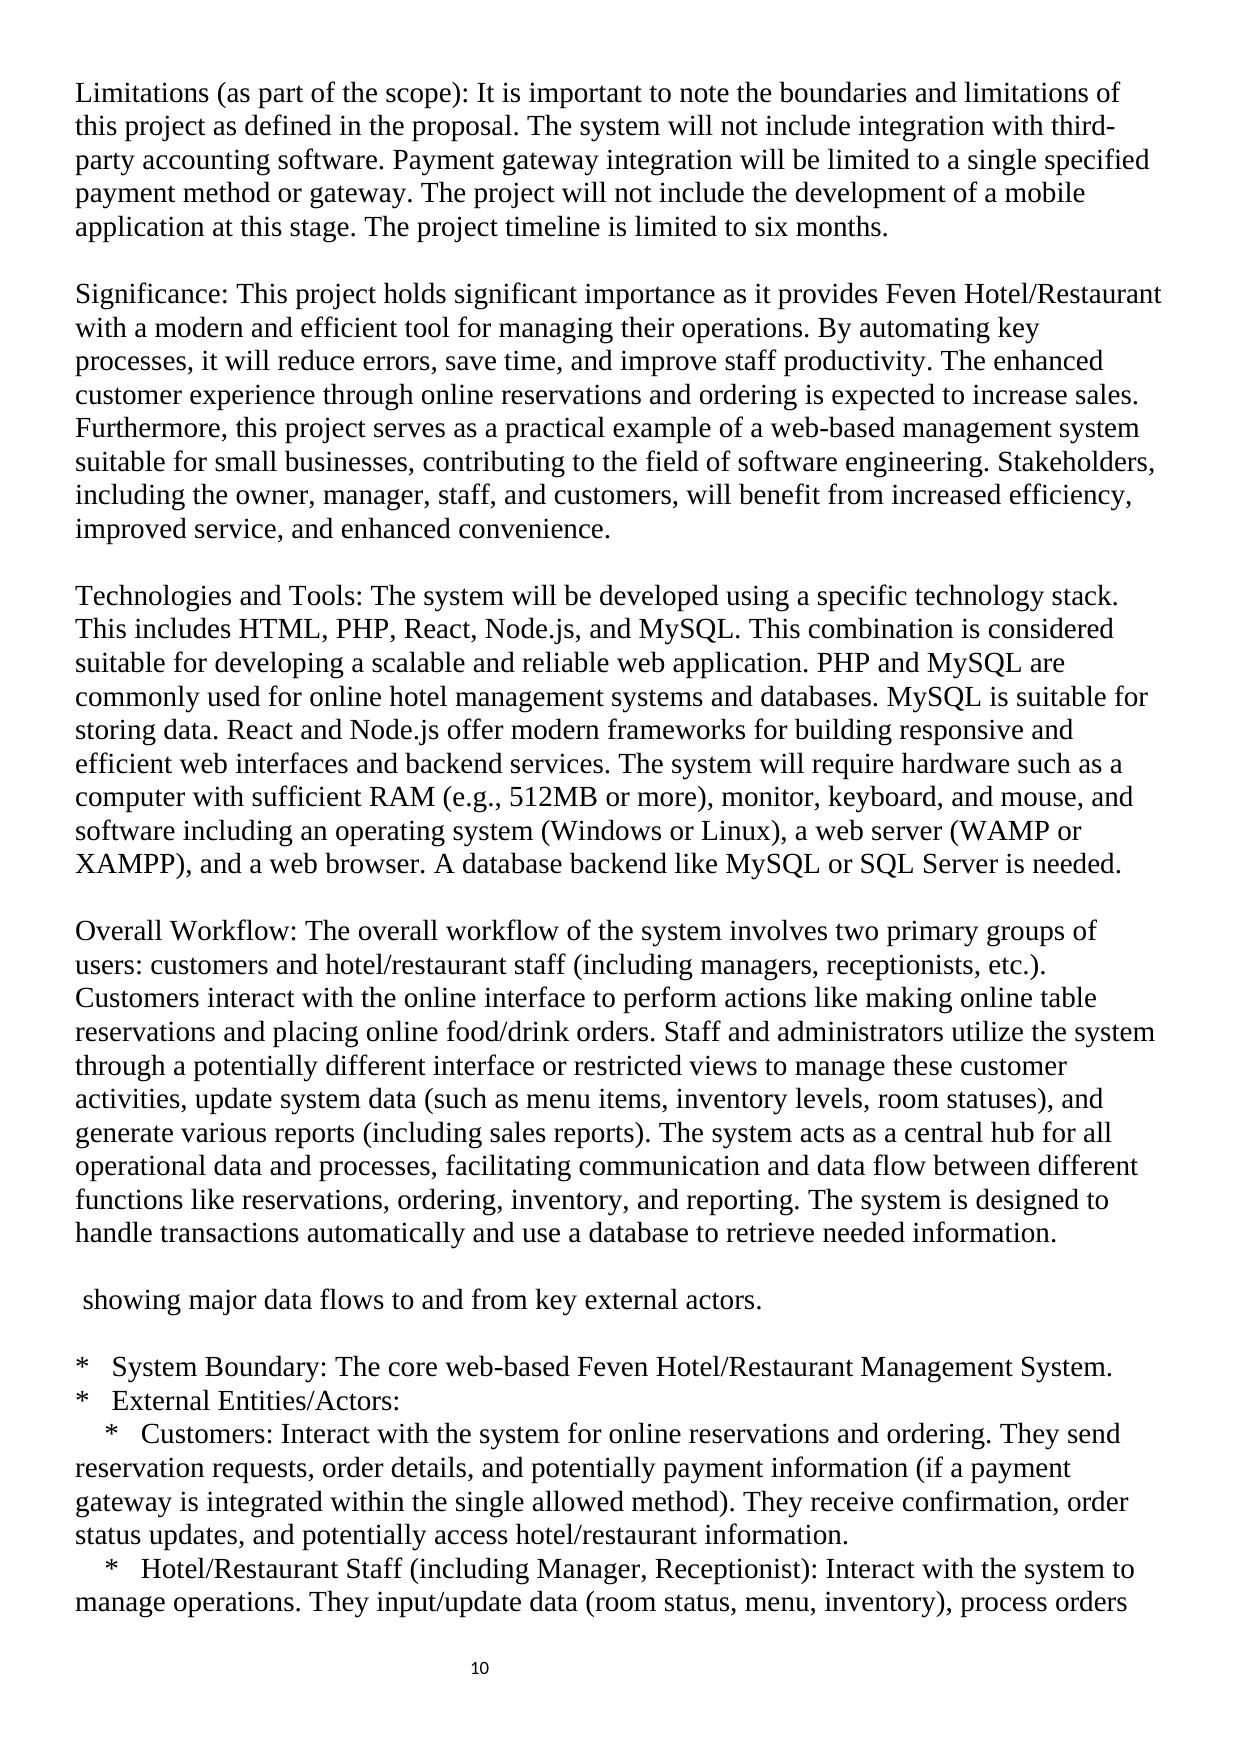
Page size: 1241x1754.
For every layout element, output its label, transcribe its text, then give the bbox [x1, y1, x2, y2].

text Technologies and Tools: The system will be developed using a specific technology stack. This includes HTML, PHP, React, Node.js, and MySQL. This combination is considered suitable for developing a scalable and reliable web application. PHP and MySQL are commonly used for online hotel management systems and databases. MySQL is suitable for storing data. React and Node.js offer modern frameworks for building responsive and efficient web interfaces and backend services. The system will require hardware such as a computer with sufficient RAM (e.g., 512MB or more), monitor, keyboard, and mouse, and software including an operating system (Windows or Linux), a web server (WAMP or XAMPP), and a web browser. A database backend like MySQL or SQL Server is needed. [75, 578, 1165, 880]
text * Customers: Interact with the system for online reservations and ordering. They send reservation requests, order details, and potentially payment information (if a payment gateway is integrated within the single allowed method). They receive confirmation, order status updates, and potentially access hotel/restaurant information. [75, 1417, 1165, 1551]
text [75, 1551, 1165, 1618]
text * External Entities/Actors: [75, 1383, 1165, 1417]
text * System Boundary: The core web-based Feven Hotel/Restaurant Management System. [75, 1349, 1165, 1383]
text Overall Workflow: The overall workflow of the system involves two primary groups of users: customers and hotel/restaurant staff (including managers, receptionists, etc.). Customers interact with the online interface to perform actions like making online table reservations and placing online food/drink orders. Staff and administrators utilize the system through a potentially different interface or restricted views to manage these customer activities, update system data (such as menu items, inventory levels, room statuses), and generate various reports (including sales reports). The system acts as a central hub for all operational data and processes, facilitating communication and data flow between different functions like reservations, ordering, inventory, and reporting. The system is designed to handle transactions automatically and use a database to retrieve needed information. [75, 913, 1165, 1249]
text Significance: This project holds significant importance as it provides Feven Hotel/Restaurant with a modern and efficient tool for managing their operations. By automating key processes, it will reduce errors, save time, and improve staff productivity. The enhanced customer experience through online reservations and ordering is expected to increase sales. Furthermore, this project serves as a practical example of a web-based management system suitable for small businesses, contributing to the field of software engineering. Stakeholders, including the owner, manager, staff, and customers, will benefit from increased efficiency, improved service, and enhanced convenience. [75, 276, 1165, 544]
text showing major data flows to and from key external actors. [75, 1282, 1165, 1316]
text Limitations (as part of the scope): It is important to note the boundaries and limitations of this project as defined in the proposal. The system will not include integration with third-party accounting software. Payment gateway integration will be limited to a single specified payment method or gateway. The project will not include the development of a mobile application at this stage. The project timeline is limited to six months. [75, 75, 1165, 243]
